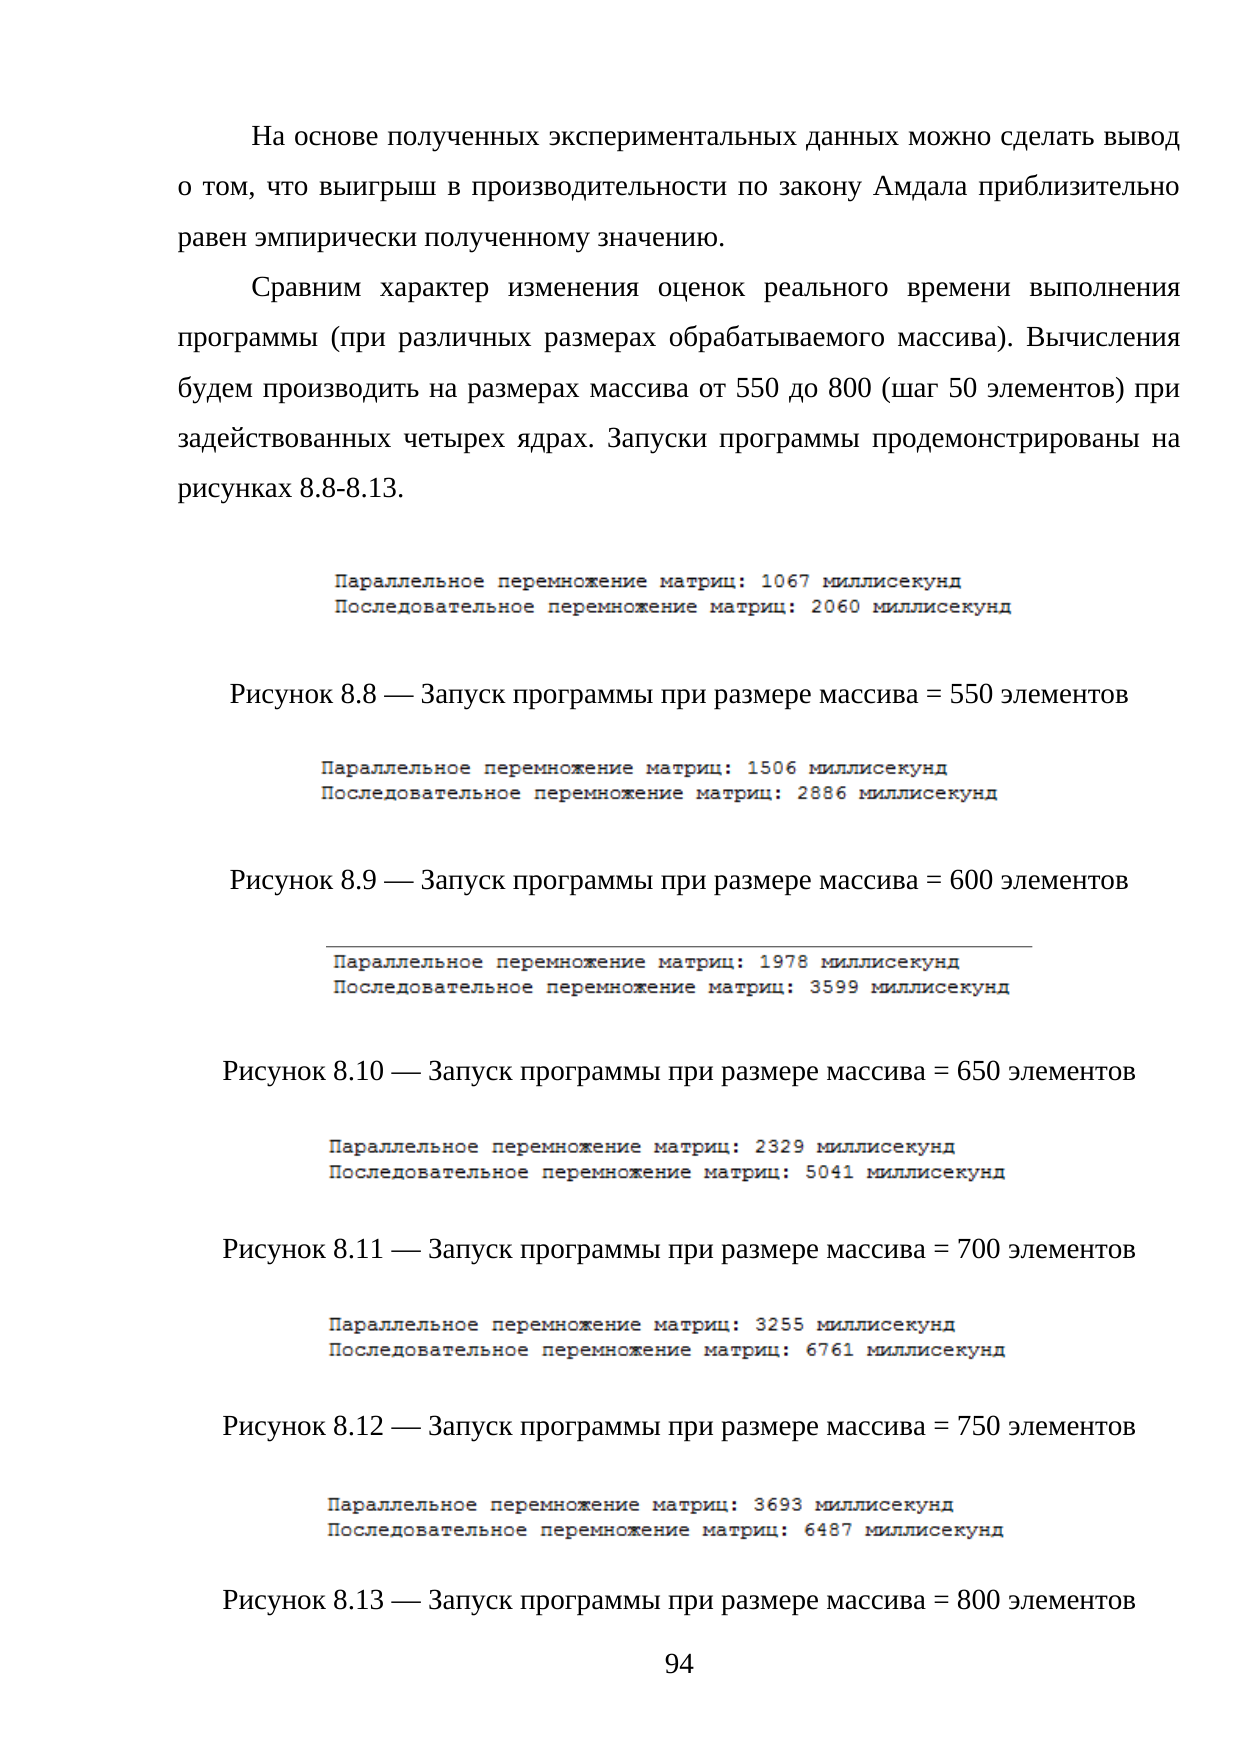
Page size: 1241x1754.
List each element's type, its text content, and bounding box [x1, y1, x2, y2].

picture [323, 1315, 1035, 1375]
text Рисунок 8.12 — Запуск программы при размере массива = 750 элементов [177, 1408, 1181, 1442]
text Сравним характер изменения оценок реального времени выполнения программы (при различных размерах обрабатываемого массива). Вычисления будем производить на размерах массива от 550 до 800 (шаг 50 элементов) при задействованных четырех ядрах. Запуски программы продемонстрированы на рисунках 8.8-8.13. [177, 269, 1181, 504]
picture [332, 571, 1027, 643]
picture [326, 946, 1033, 1020]
text Рисунок 8.13 — Запуск программы при размере массива = 800 элементов [177, 1582, 1181, 1616]
text Рисунок 8.8 — Запуск программы при размере массива = 550 элементов [177, 676, 1181, 710]
text Рисунок 8.9 — Запуск программы при размере массива = 600 элементов [177, 862, 1181, 896]
text На основе полученных экспериментальных данных можно сделать вывод о том, что выигрыш в производительности по закону Амдала приблизительно равен эмпирически полученному значению. [177, 118, 1181, 252]
picture [309, 760, 1049, 829]
picture [320, 1492, 1038, 1566]
text Рисунок 8.10 — Запуск программы при размере массива = 650 элементов [177, 1053, 1181, 1087]
text Рисунок 8.11 — Запуск программы при размере массива = 700 элементов [177, 1232, 1181, 1265]
picture [320, 1137, 1038, 1199]
